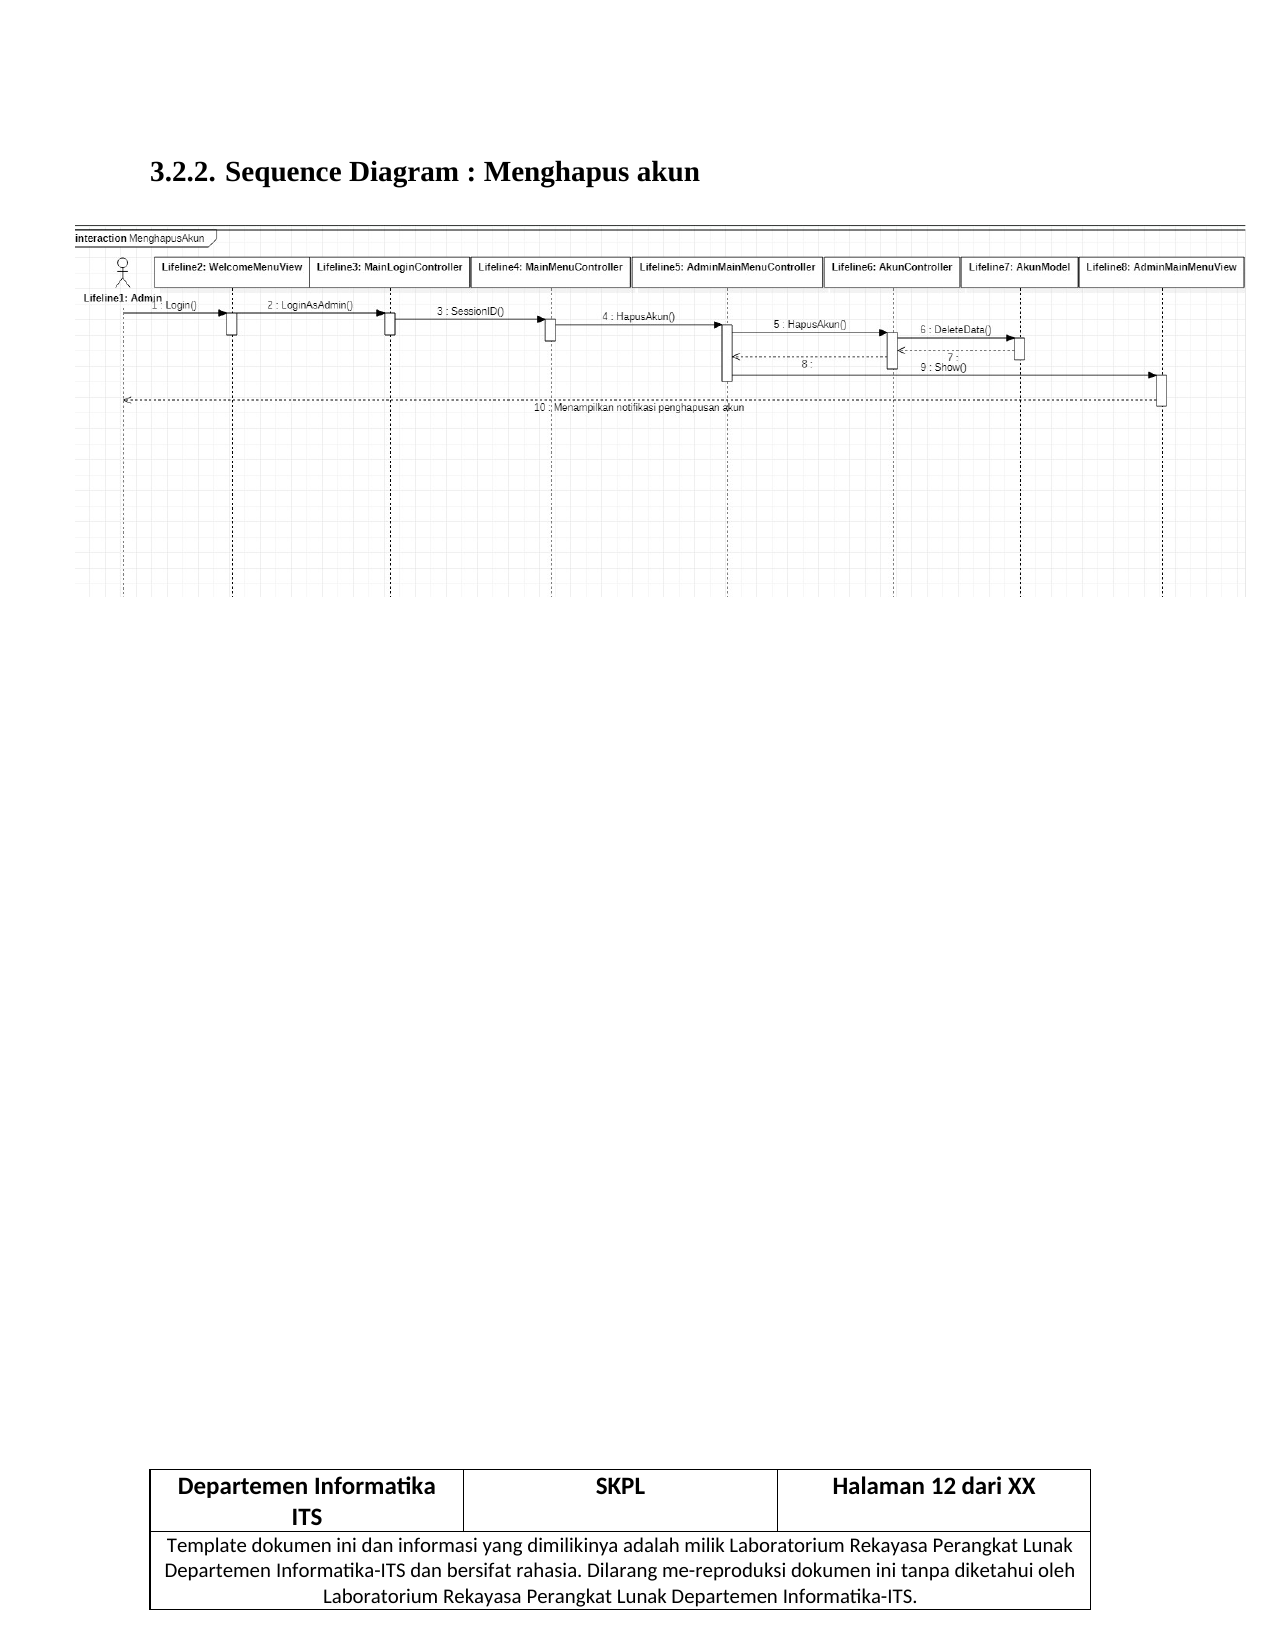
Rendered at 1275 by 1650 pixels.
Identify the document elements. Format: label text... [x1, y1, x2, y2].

picture [75, 225, 1246, 597]
subtitle Sequence Diagram : Menghapus akun [150, 154, 1125, 188]
